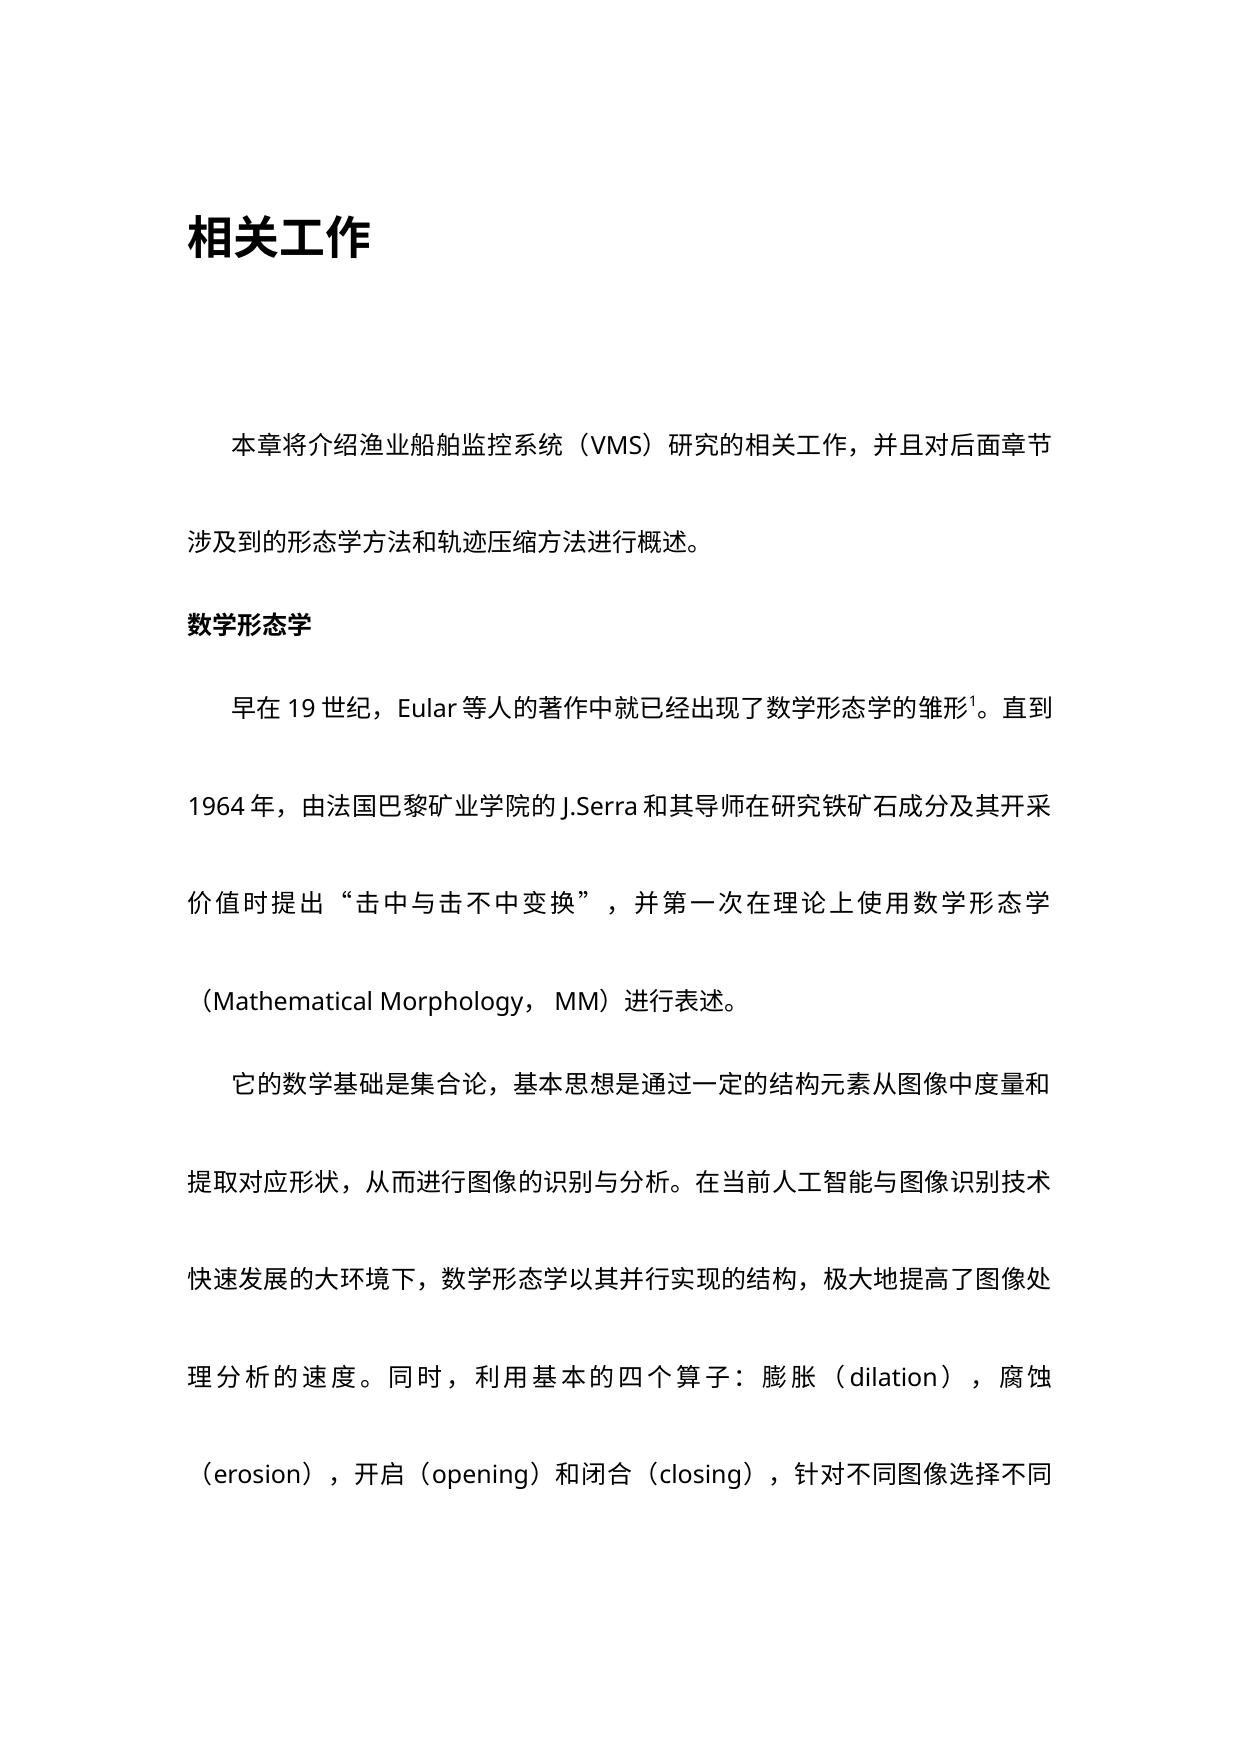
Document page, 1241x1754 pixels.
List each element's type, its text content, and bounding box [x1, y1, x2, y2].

text 数学形态学 [187, 591, 1053, 656]
subtitle 相关工作 [187, 185, 1053, 283]
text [187, 1050, 1053, 1505]
text 本章将介绍渔业船舶监控系统（VMS）研究的相关工作，并且对后面章节涉及到的形态学方法和轨迹压缩方法进行概述。 [187, 411, 1053, 573]
text 早在19世纪，Eular等人的著作中就已经出现了数学形态学的雏形。直到1964年，由法国巴黎矿业学院的J.Serra和其导师在研究铁矿石成分及其开采价值时提出“击中与击不中变换”，并第一次在理论上使用数学形态学（Mathematical Morphology， MM）进行表述。 [187, 674, 1053, 1032]
